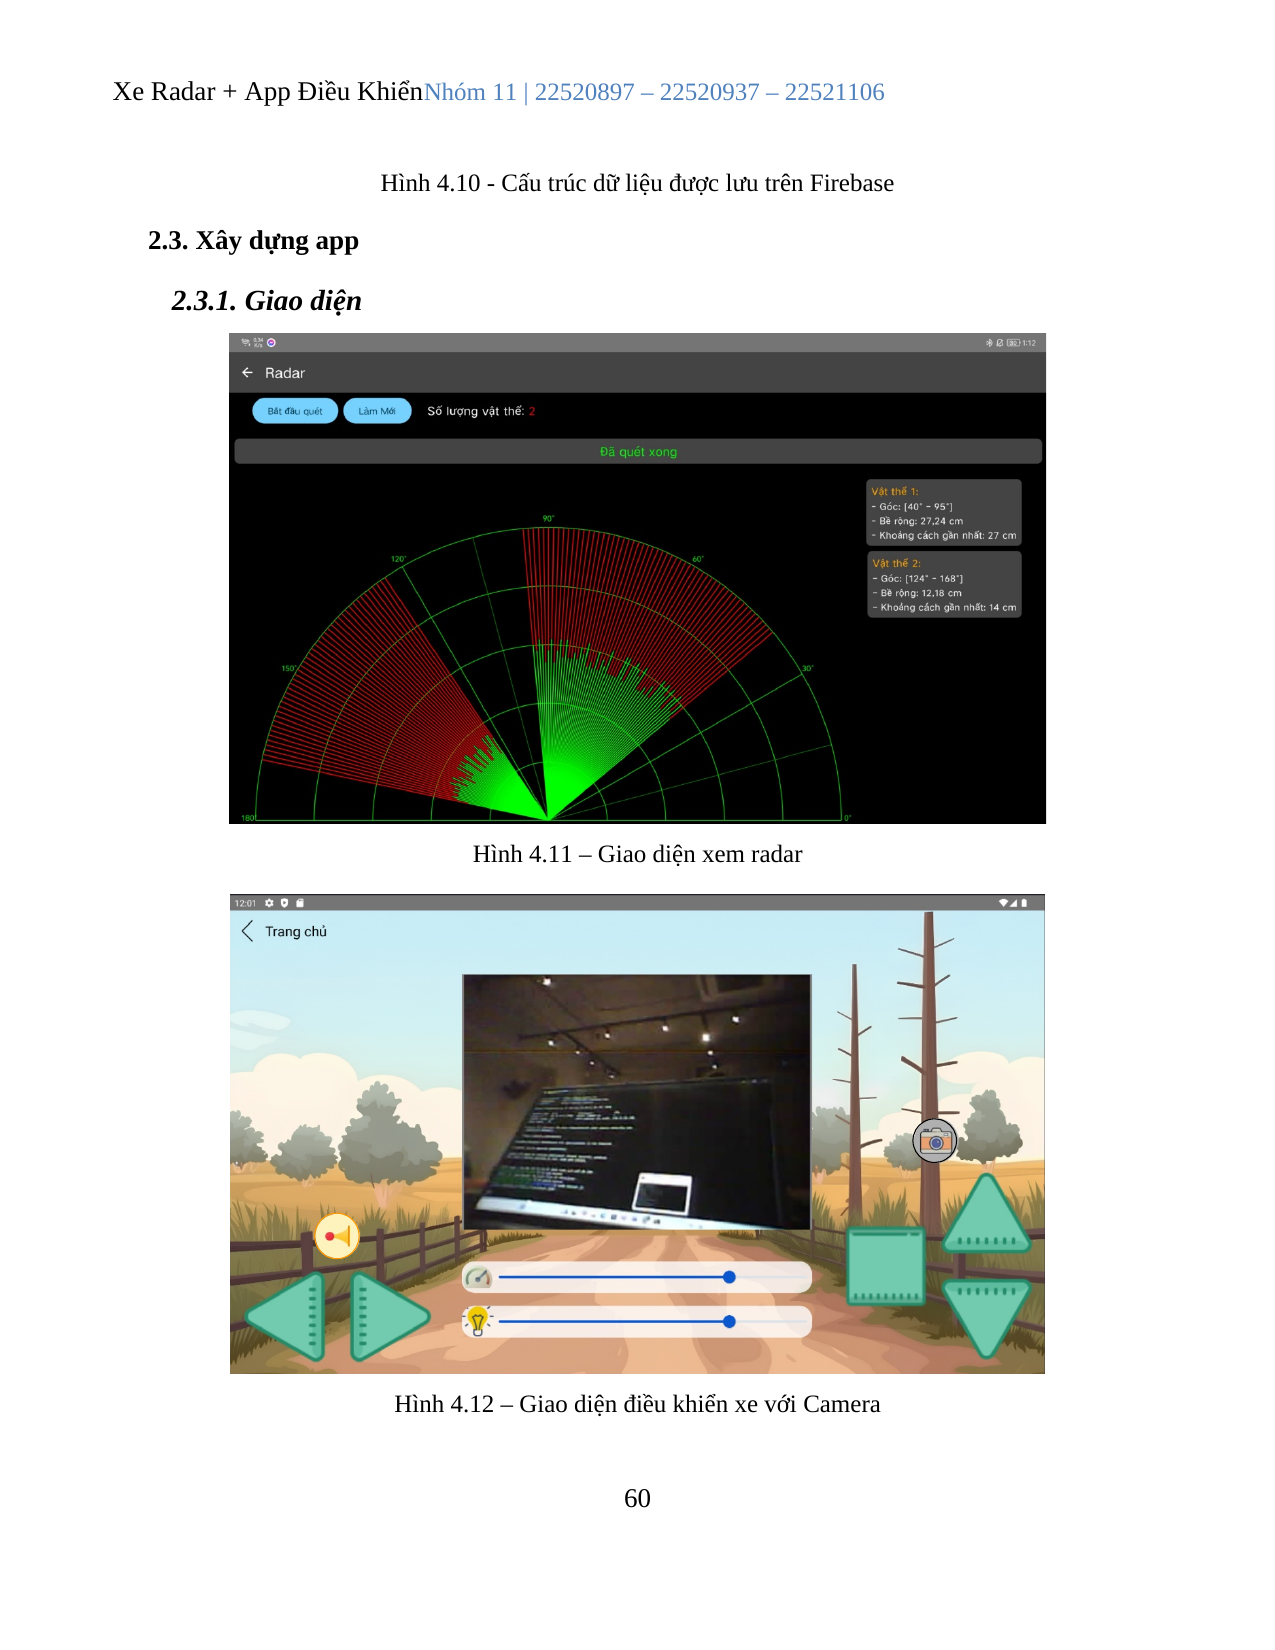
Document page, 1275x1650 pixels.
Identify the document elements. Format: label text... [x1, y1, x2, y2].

picture [230, 894, 1045, 1374]
text Hình 4.11 – Giao diện xem radar [112, 839, 1162, 868]
text Hình 4.10 - Cấu trúc dữ liệu được lưu trên Firebase [112, 168, 1162, 197]
subtitle Giao diện [172, 283, 1162, 317]
text Hình 4.12 – Giao diện điều khiển xe với Camera [112, 1389, 1162, 1418]
picture [229, 333, 1047, 824]
subtitle Xây dựng app [148, 224, 1162, 255]
